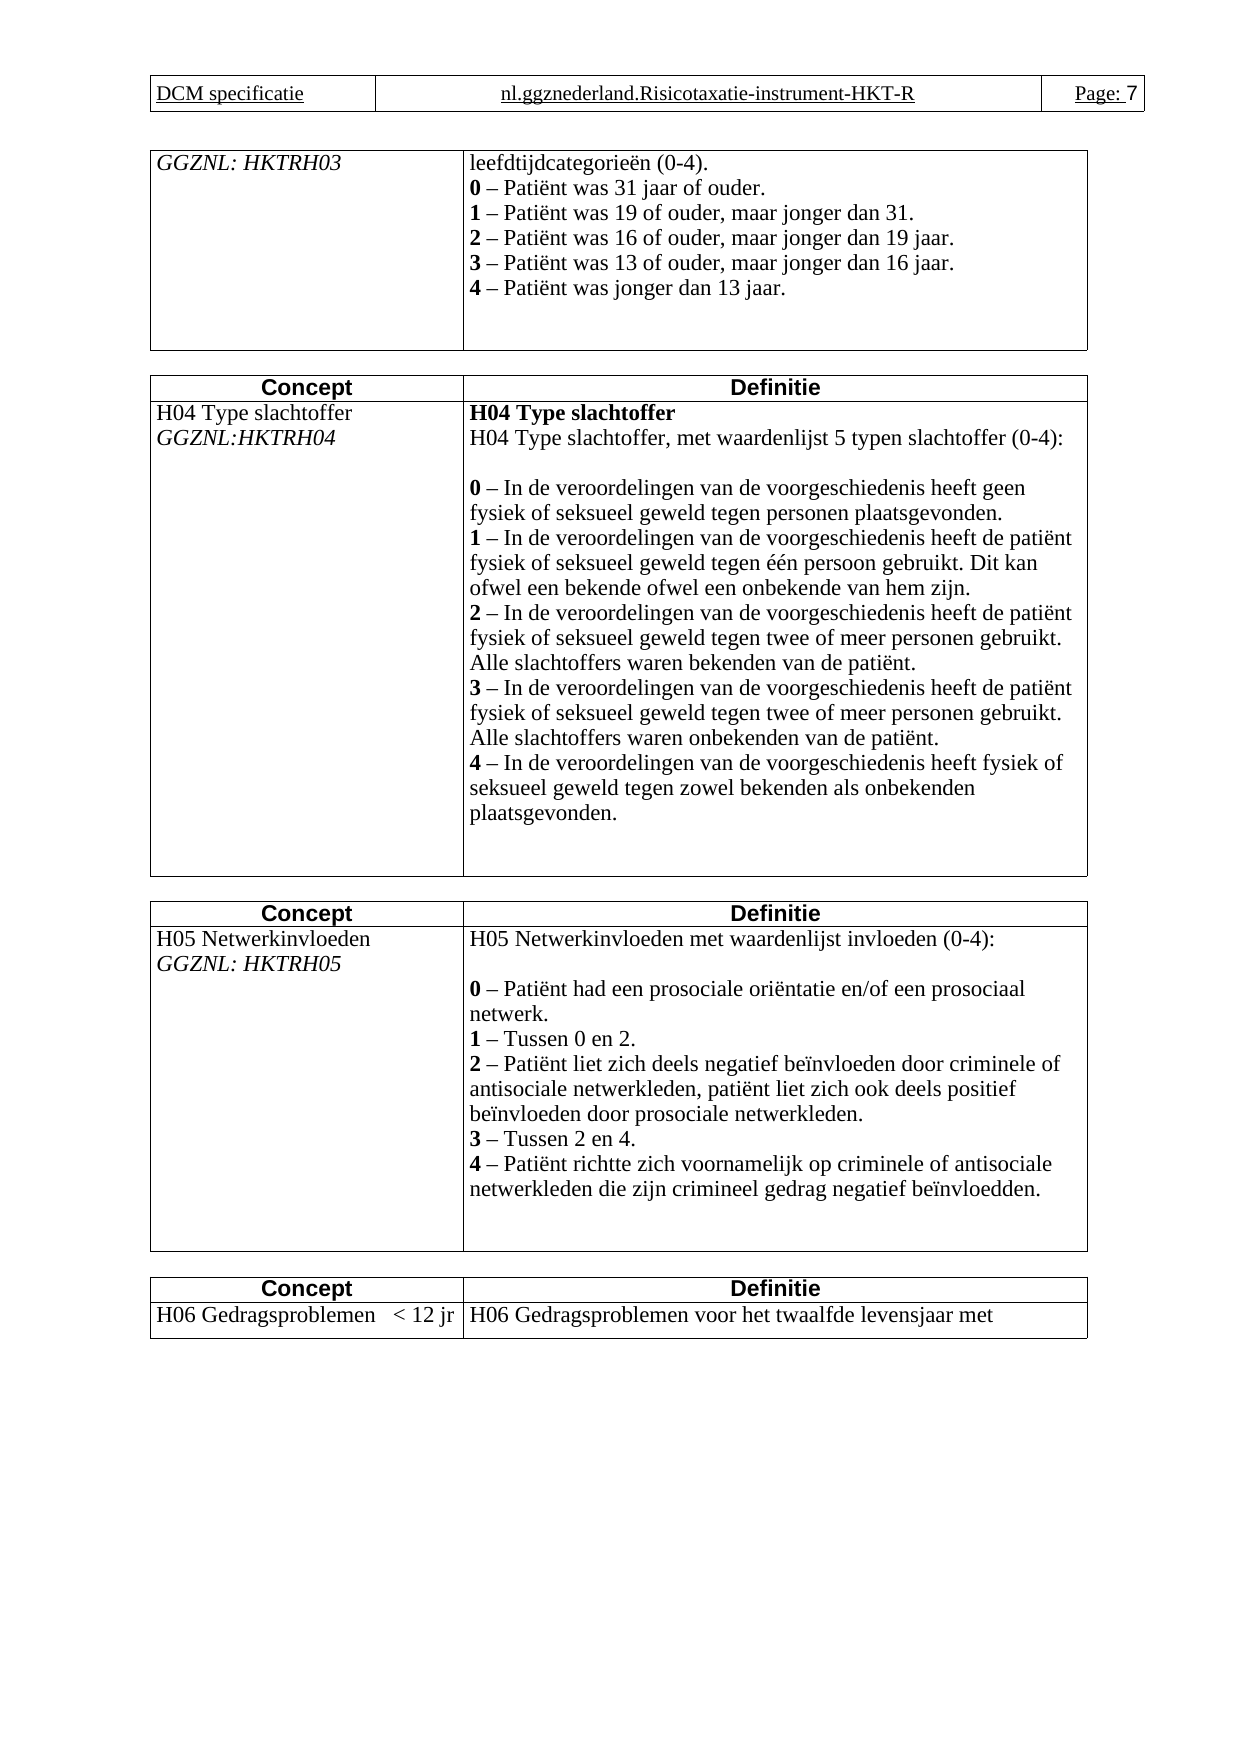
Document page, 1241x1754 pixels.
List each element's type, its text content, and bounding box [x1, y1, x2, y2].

table_header Concept [151, 376, 463, 401]
table_header Definitie [464, 376, 1087, 401]
table_header H05 Netwerkinvloeden GGZNL: HKTRH05 [151, 927, 463, 1251]
table_header Concept [151, 1278, 463, 1302]
table_header Definitie [464, 902, 1087, 926]
table_header H05 Netwerkinvloeden met waardenlijst invloeden (0-4): 0 – Patiënt had een prosociale oriëntatie en/of een prosociaal netwerk. 1 – Tussen 0 en 2. 2 – Patiënt liet zich deels negatief beïnvloeden door criminele of antisociale netwerkleden, patiënt liet zich ook deels positief beïnvloeden door prosociale netwerkleden. 3 – Tussen 2 en 4. 4 – Patiënt richtte zich voornamelijk op criminele of antisociale netwerkleden die zijn crimineel gedrag negatief beïnvloedden. [464, 927, 1087, 1251]
table_header H04 Type slachtoffer H04 Type slachtoffer, met waardenlijst 5 typen slachtoffer (0-4): 0 – In de veroordelingen van de voorgeschiedenis heeft geen fysiek of seksueel geweld tegen personen plaatsgevonden. 1 – In de veroordelingen van de voorgeschiedenis heeft de patiënt fysiek of seksueel geweld tegen één persoon gebruikt. Dit kan ofwel een bekende ofwel een onbekende van hem zijn. 2 – In de veroordelingen van de voorgeschiedenis heeft de patiënt fysiek of seksueel geweld tegen twee of meer personen gebruikt. Alle slachtoffers waren bekenden van de patiënt. 3 – In de veroordelingen van de voorgeschiedenis heeft de patiënt fysiek of seksueel geweld tegen twee of meer personen gebruikt. Alle slachtoffers waren onbekenden van de patiënt. 4 – In de veroordelingen van de voorgeschiedenis heeft fysiek of seksueel geweld tegen zowel bekenden als onbekenden plaatsgevonden. [464, 402, 1087, 876]
table_header Concept [151, 902, 463, 926]
table_header Definitie [464, 1278, 1087, 1302]
table_header H06 Gedragsproblemen < 12 jr GGZNL:HKTRH06 [151, 1303, 463, 1338]
table_header H04 Type slachtoffer GGZNL:HKTRH04 [151, 402, 463, 876]
